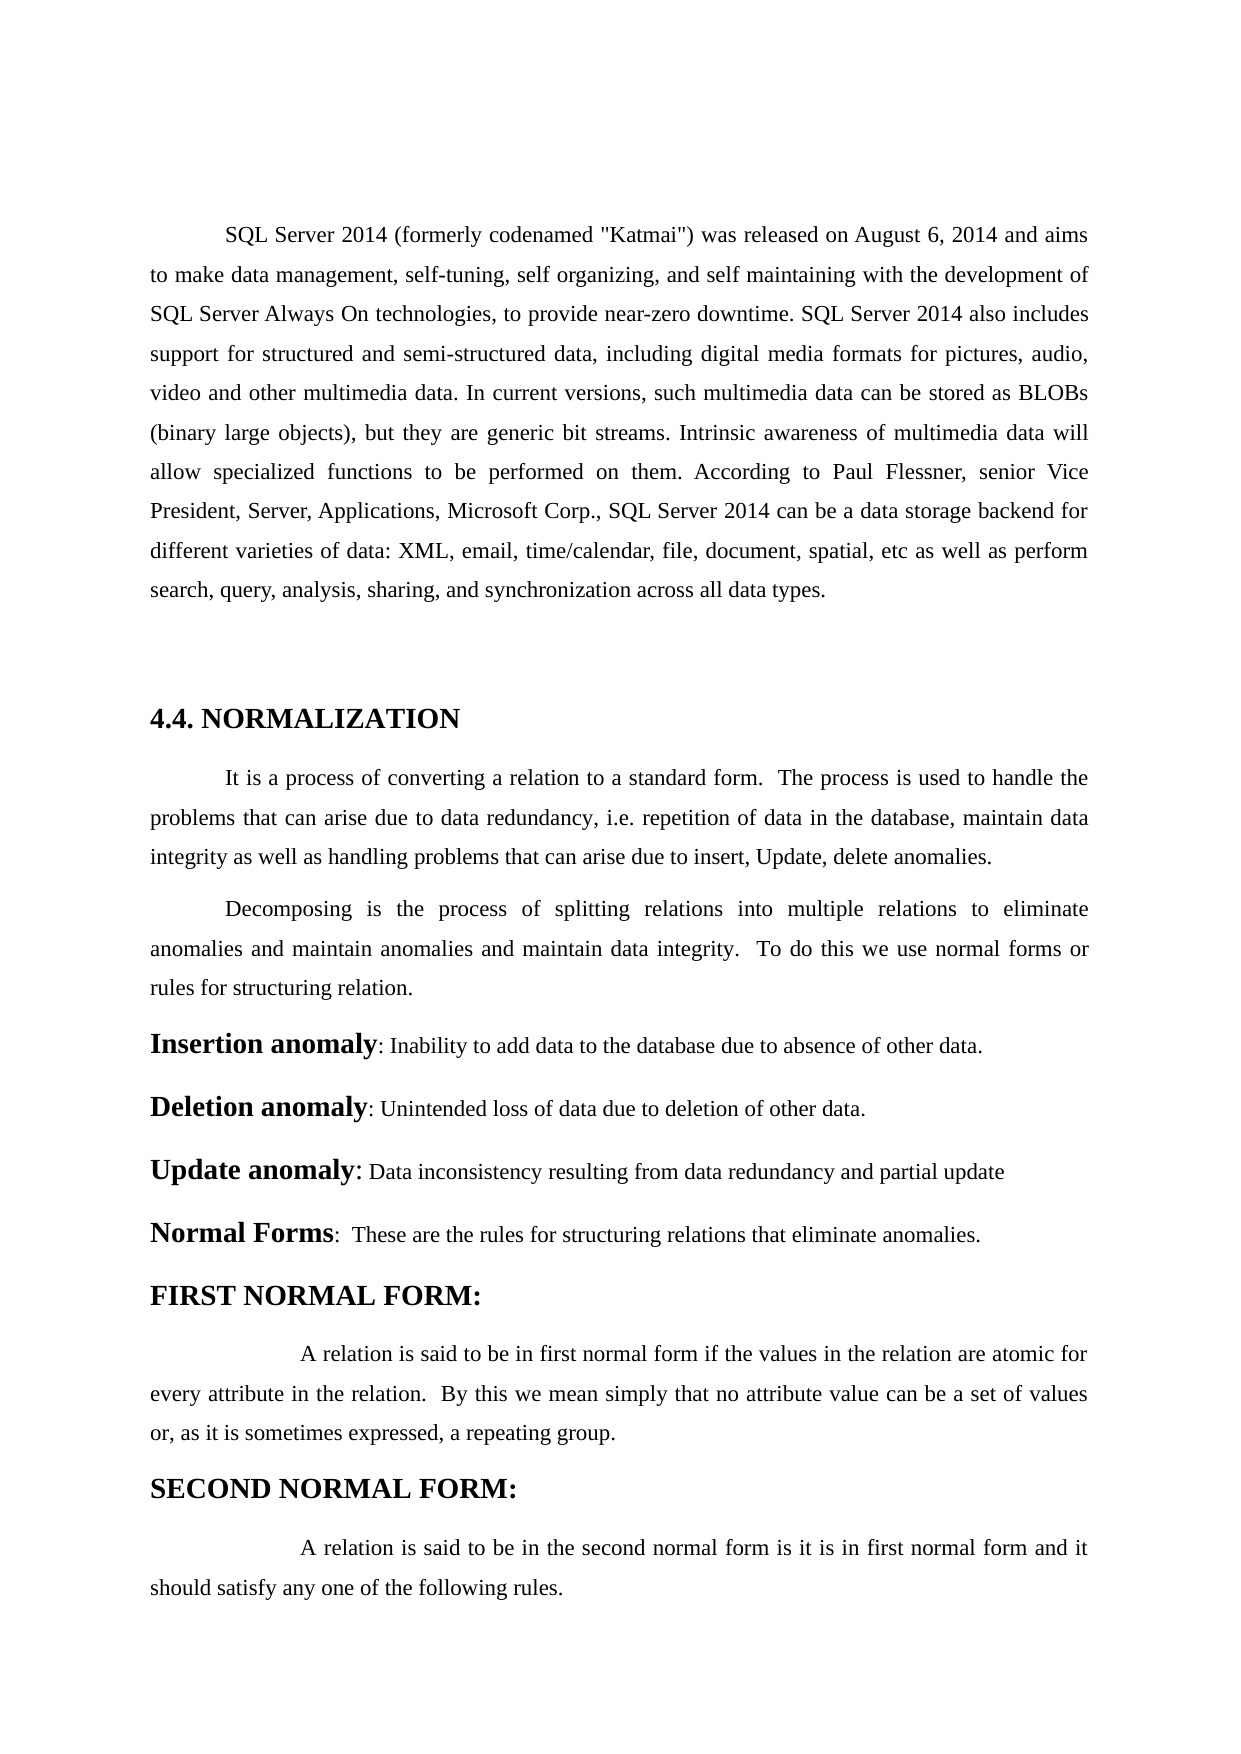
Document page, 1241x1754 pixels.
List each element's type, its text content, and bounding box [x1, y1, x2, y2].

text Normal Forms: These are the rules for structuring relations that eliminate anomalies. [150, 1215, 1090, 1248]
text A relation is said to be in the second normal form is it is in first normal form and it should satisfy any one of the following rules. [150, 1534, 1090, 1600]
text 4.4. NORMALIZATION [150, 702, 1090, 735]
text SECOND NORMAL FORM: [150, 1471, 1090, 1505]
text FIRST NORMAL FORM: [150, 1278, 1090, 1311]
text SQL Server 2014 (formerly codenamed "Katmai") was released on August 6, 2014 and aims to make data management, self-tuning, self organizing, and self maintaining with the development of SQL Server Always On technologies, to provide near-zero downtime. SQL Server 2014 also includes support for structured and semi-structured data, including digital media formats for pictures, audio, video and other multimedia data. In current versions, such multimedia data can be stored as BLOBs (binary large objects), but they are generic bit streams. Intrinsic awareness of multimedia data will allow specialized functions to be performed on them. According to Paul Flessner, senior Vice President, Server, Applications, Microsoft Corp., SQL Server 2014 can be a data storage backend for different varieties of data: XML, email, time/calendar, file, document, spatial, etc as well as perform search, query, analysis, sharing, and synchronization across all data types. [150, 221, 1090, 603]
text A relation is said to be in first normal form if the values in the relation are atomic for every attribute in the relation. By this we mean simply that no attribute value can be a set of values or, as it is sometimes expressed, a repeating group. [150, 1340, 1090, 1446]
text Decomposing is the process of splitting relations into multiple relations to eliminate anomalies and maintain anomalies and maintain data integrity. To do this we use normal forms or rules for structuring relation. [150, 895, 1090, 1001]
text Insertion anomaly: Inability to add data to the database due to absence of other data. [150, 1026, 1090, 1060]
text Deletion anomaly: Unintended loss of data due to deletion of other data. [150, 1089, 1090, 1123]
text Update anomaly: Data inconsistency resulting from data redundancy and partial update [150, 1152, 1090, 1186]
text It is a process of converting a relation to a standard form. The process is used to handle the problems that can arise due to data redundancy, i.e. repetition of data in the database, maintain data integrity as well as handling problems that can arise due to insert, Update, delete anomalies. [150, 764, 1090, 870]
